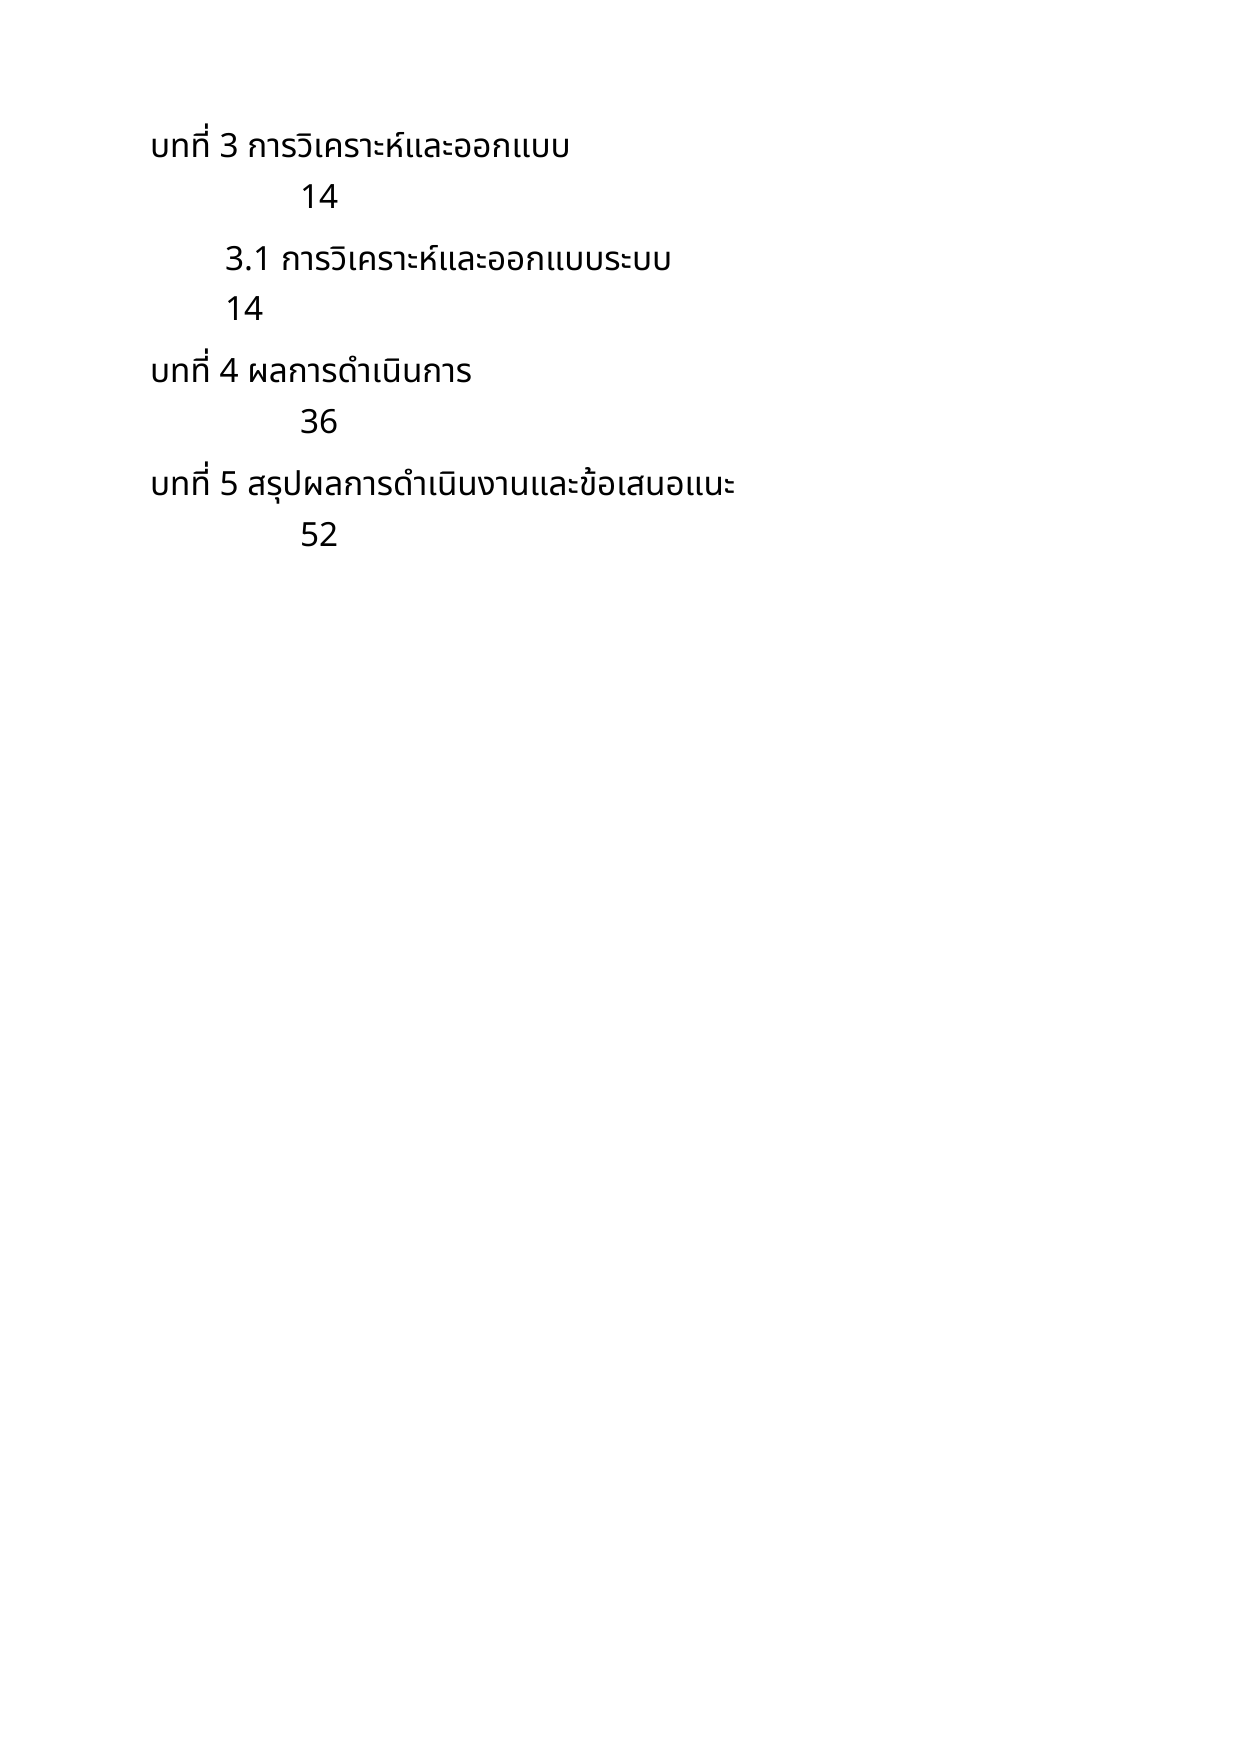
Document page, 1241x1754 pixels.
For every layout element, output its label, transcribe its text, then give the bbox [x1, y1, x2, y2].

text 3.1 การวิเคราะห์และออกแบบระบบ 14 [150, 234, 1090, 331]
text บทที่ 5 สรุปผลการดำเนินงานและข้อเสนอแนะ 52 [150, 460, 1090, 556]
text บทที่ 4 ผลการดำเนินการ 36 [150, 347, 1090, 443]
text บทที่ 3 การวิเคราะห์และออกแบบ 14 [150, 122, 1090, 218]
